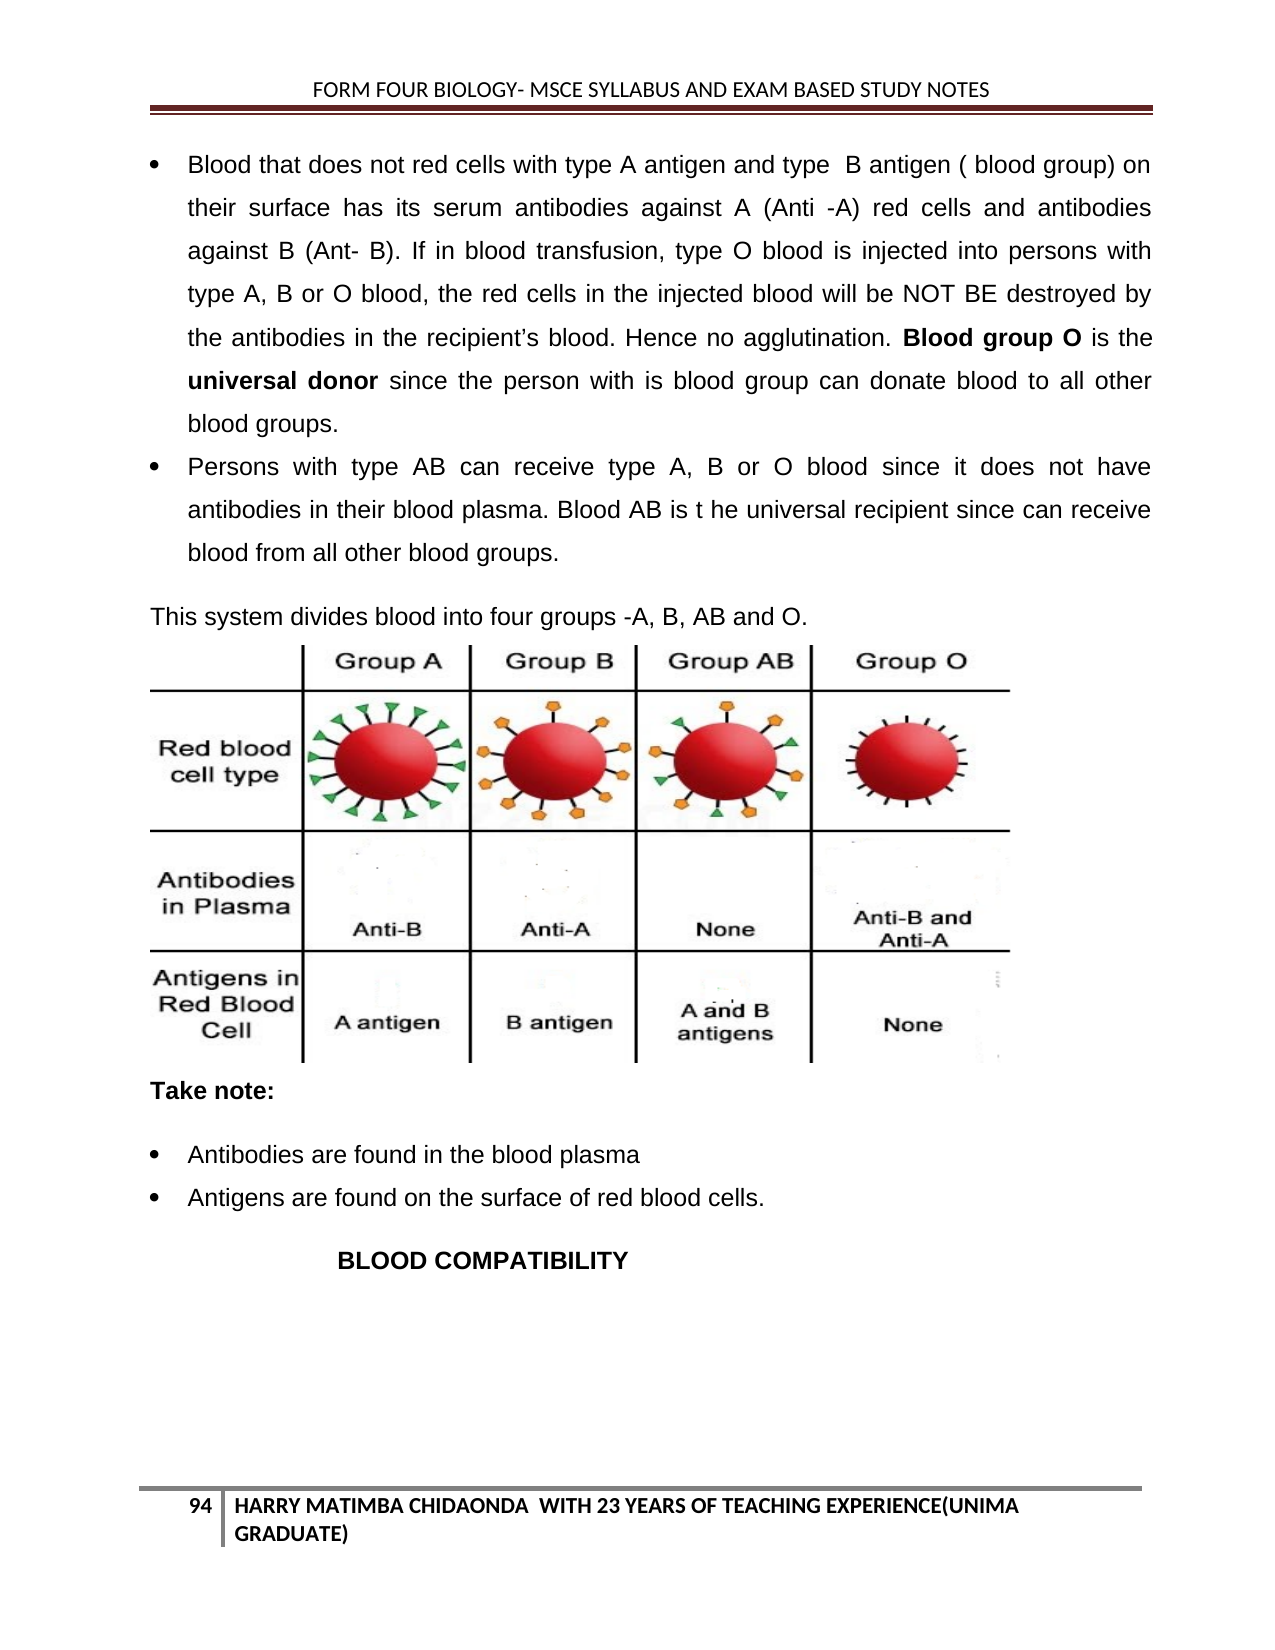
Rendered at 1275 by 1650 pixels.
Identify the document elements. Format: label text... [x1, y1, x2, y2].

picture [150, 645, 1040, 1063]
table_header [139, 150, 1164, 1246]
text BLOOD COMPATIBILITY [150, 1246, 1153, 1275]
